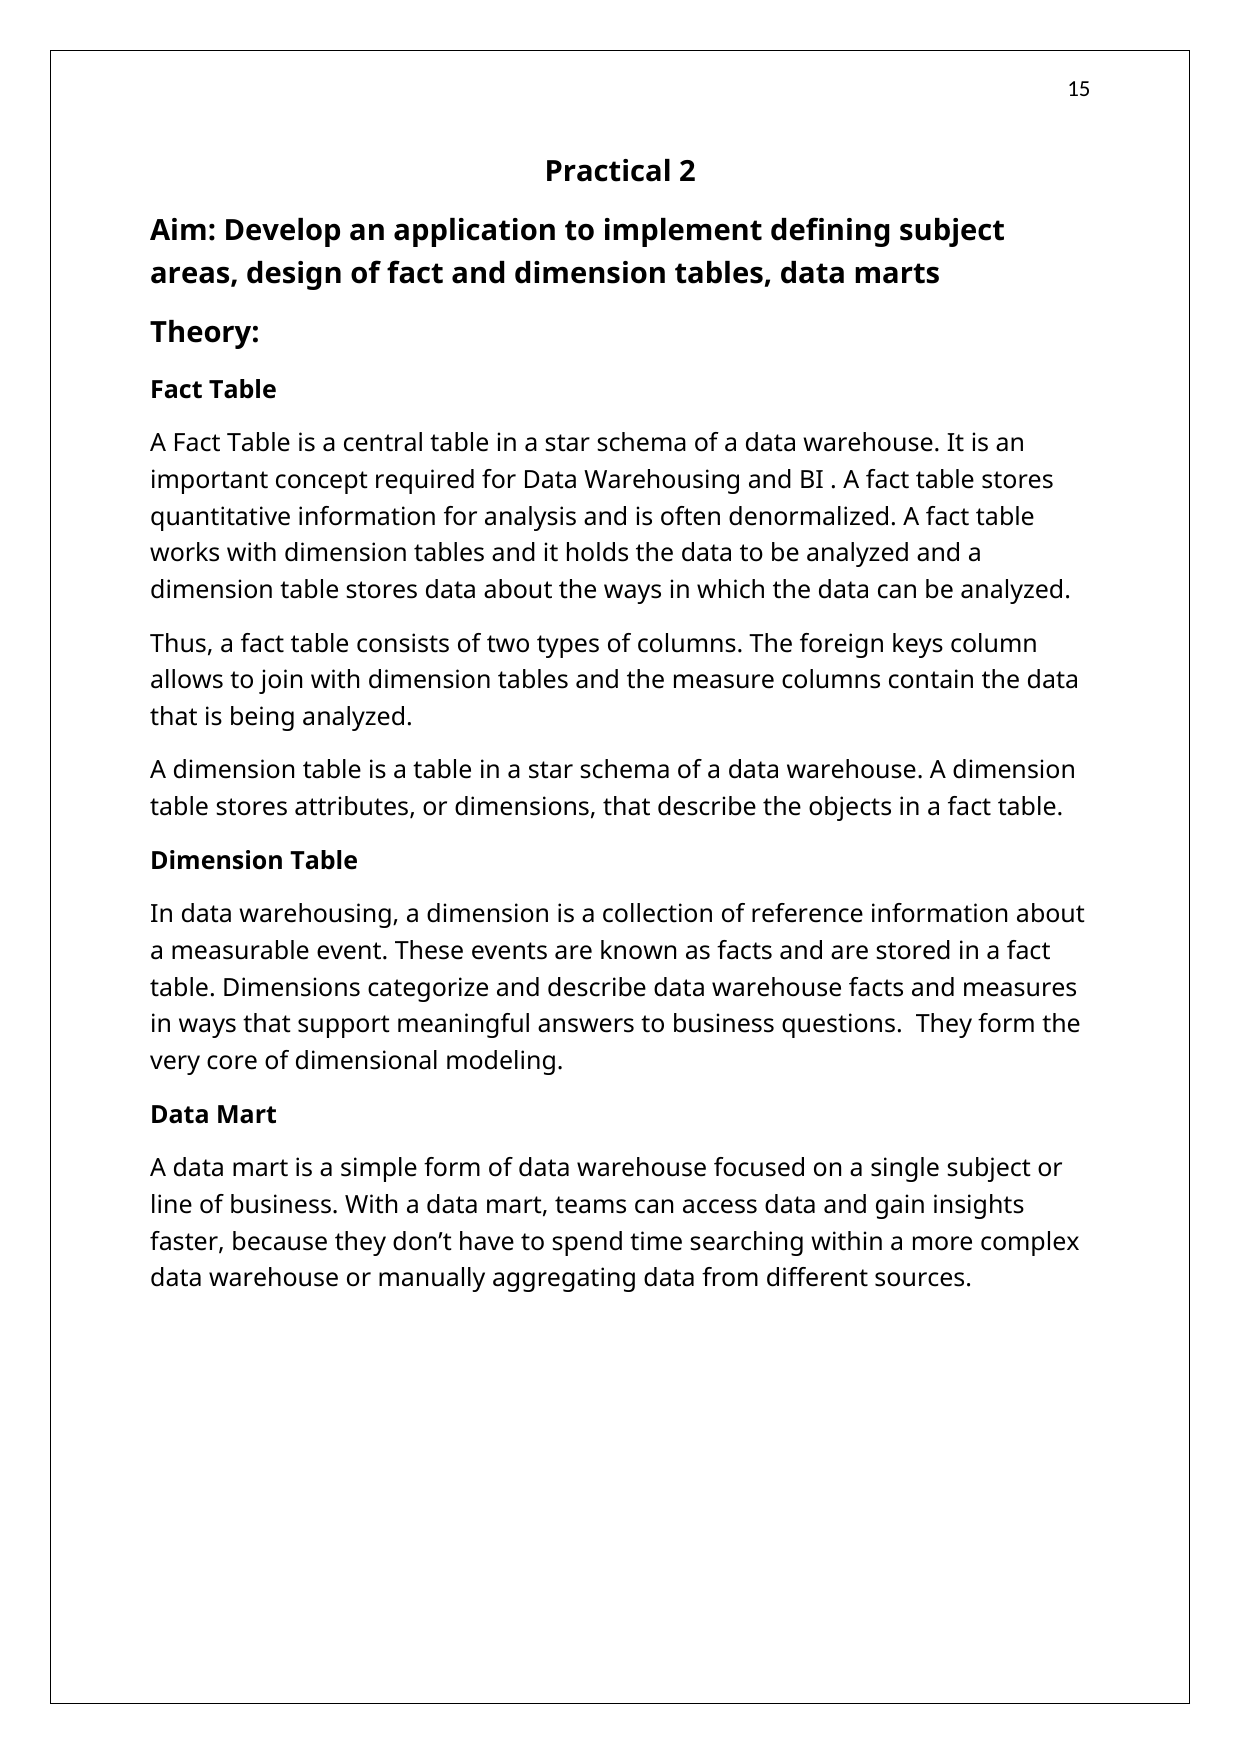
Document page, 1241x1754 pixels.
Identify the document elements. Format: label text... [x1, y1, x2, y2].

text Dimension Table [150, 842, 1090, 876]
text Fact Table [150, 371, 1090, 405]
text Thus, a fact table consists of two types of columns. The foreign keys column allows to join with dimension tables and the measure columns contain the data that is being analyzed. [150, 625, 1090, 733]
text In data warehousing, a dimension is a collection of reference information about a measurable event. These events are known as facts and are stored in a fact table. Dimensions categorize and describe data warehouse facts and measures in ways that support meaningful answers to business questions. They form the very core of dimensional modeling. [150, 896, 1090, 1077]
text A dimension table is a table in a star schema of a data warehouse. A dimension table stores attributes, or dimensions, that describe the objects in a fact table. [150, 752, 1090, 823]
text A data mart is a simple form of data warehouse focused on a single subject or line of business. With a data mart, teams can access data and gain insights faster, because they don’t have to spend time searching within a more complex data warehouse or manually aggregating data from different sources. [150, 1150, 1090, 1294]
text Aim: Develop an application to implement defining subject areas, design of fact and dimension tables, data marts [150, 209, 1090, 292]
text Practical 2 [150, 150, 1090, 190]
text A Fact Table is a central table in a star schema of a data warehouse. It is an important concept required for Data Warehousing and BI . A fact table stores quantitative information for analysis and is often denormalized. A fact table works with dimension tables and it holds the data to be analyzed and a dimension table stores data about the ways in which the data can be analyzed. [150, 425, 1090, 606]
text Data Mart [150, 1096, 1090, 1130]
text Theory: [150, 312, 1090, 351]
